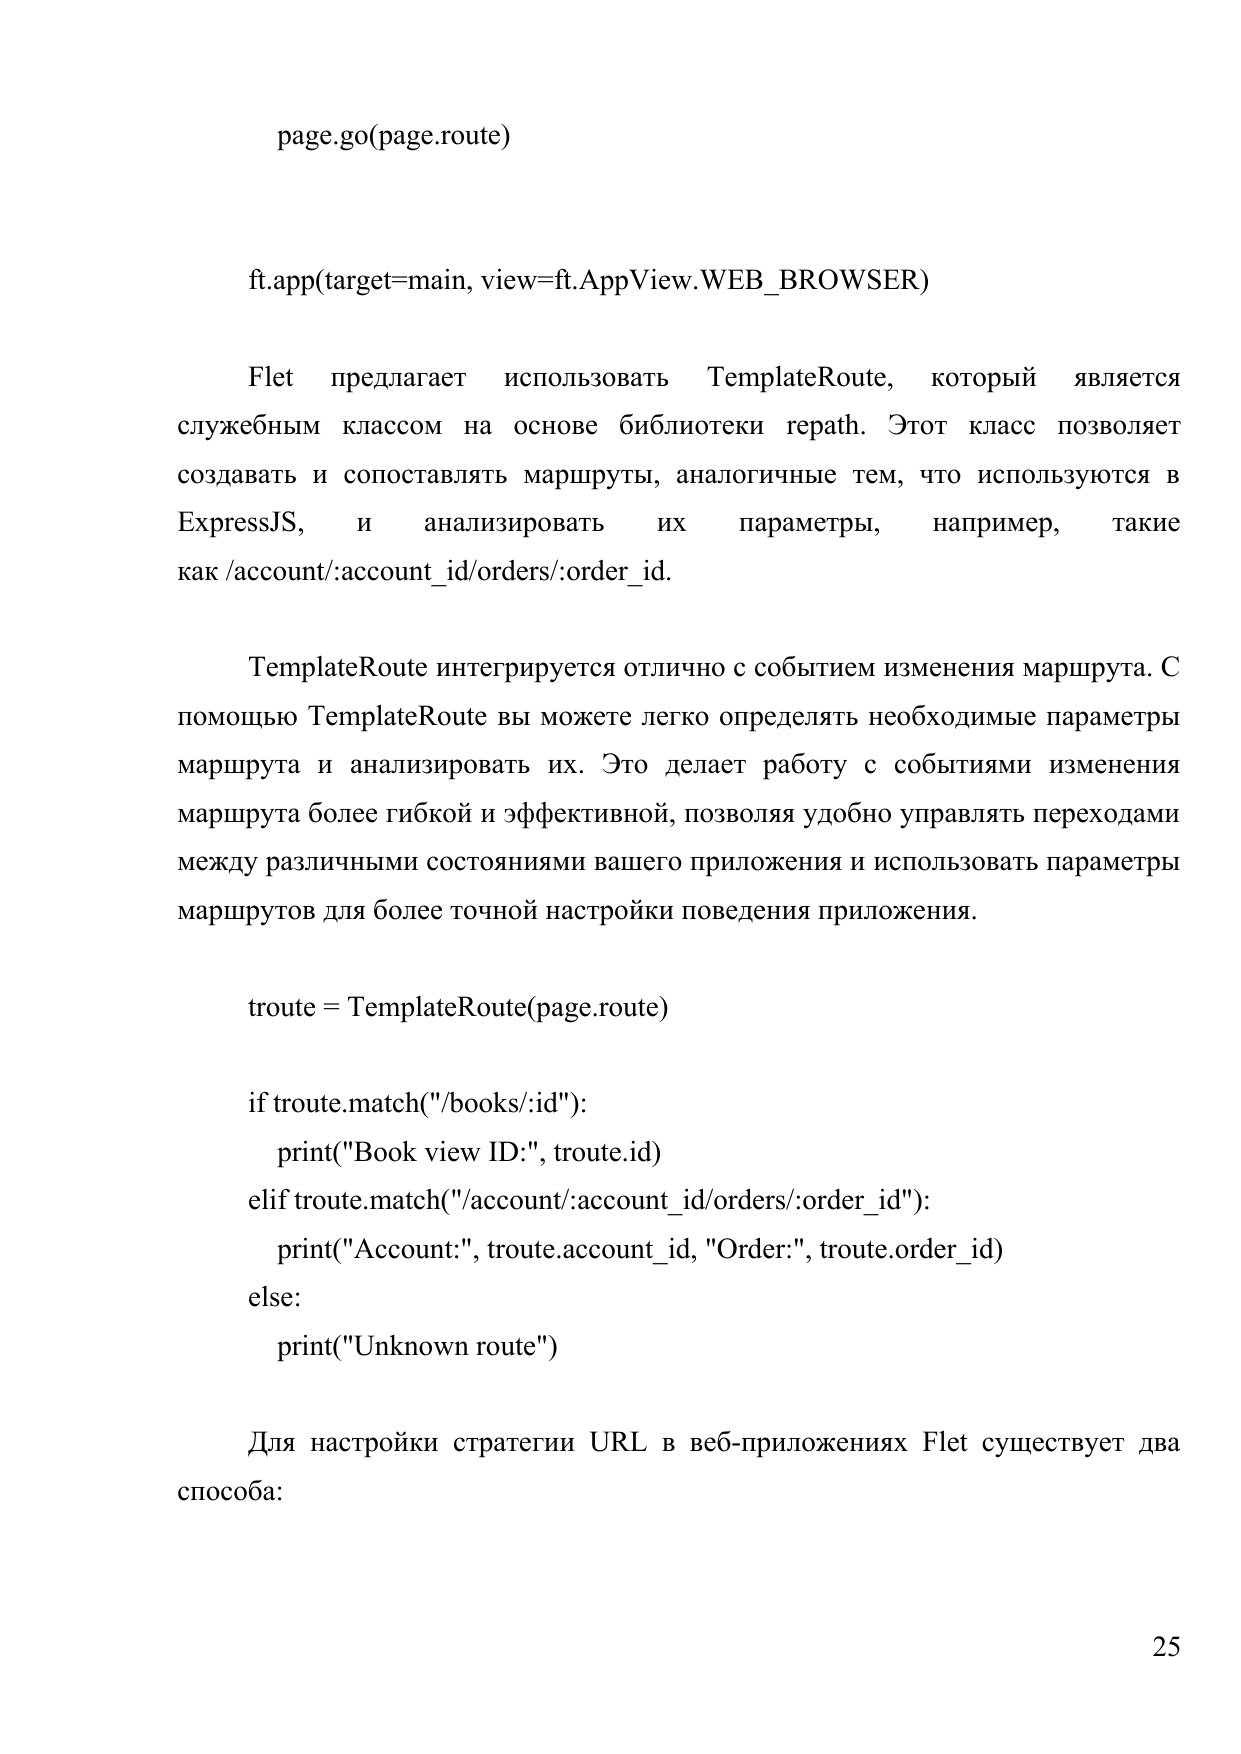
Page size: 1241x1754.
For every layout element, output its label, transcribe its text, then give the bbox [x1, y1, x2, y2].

text Flet предлагает использовать TemplateRoute, который является служебным классом на основе библиотеки repath. Этот класс позволяет создавать и сопоставлять маршруты, аналогичные тем, что используются в ExpressJS, и анализировать их параметры, например, такие как /account/:account_id/orders/:order_id. [177, 360, 1181, 586]
text page.go(page.route) [177, 118, 1181, 150]
text elif troute.match("/account/:account_id/orders/:order_id"): [177, 1184, 1181, 1216]
text print("Account:", troute.account_id, "Order:", troute.order_id) [177, 1232, 1181, 1264]
text print("Book view ID:", troute.id) [177, 1135, 1181, 1167]
text ft.app(target=main, view=ft.AppView.WEB_BROWSER) [177, 263, 1181, 296]
text print("Unknown route") [177, 1329, 1181, 1361]
text else: [177, 1281, 1181, 1313]
text troute = TemplateRoute(page.route) [177, 990, 1181, 1022]
text TemplateRoute интегрируется отлично с событием изменения маршрута. С помощью TemplateRoute вы можете легко определять необходимые параметры маршрута и анализировать их. Это делает работу с событиями изменения маршрута более гибкой и эффективной, позволяя удобно управлять переходами между различными состояниями вашего приложения и использовать параметры маршрутов для более точной настройки поведения приложения. [177, 651, 1181, 925]
text if troute.match("/books/:id"): [177, 1087, 1181, 1119]
text Для настройки стратегии URL в веб-приложениях Flet существует два способа: [177, 1426, 1181, 1507]
